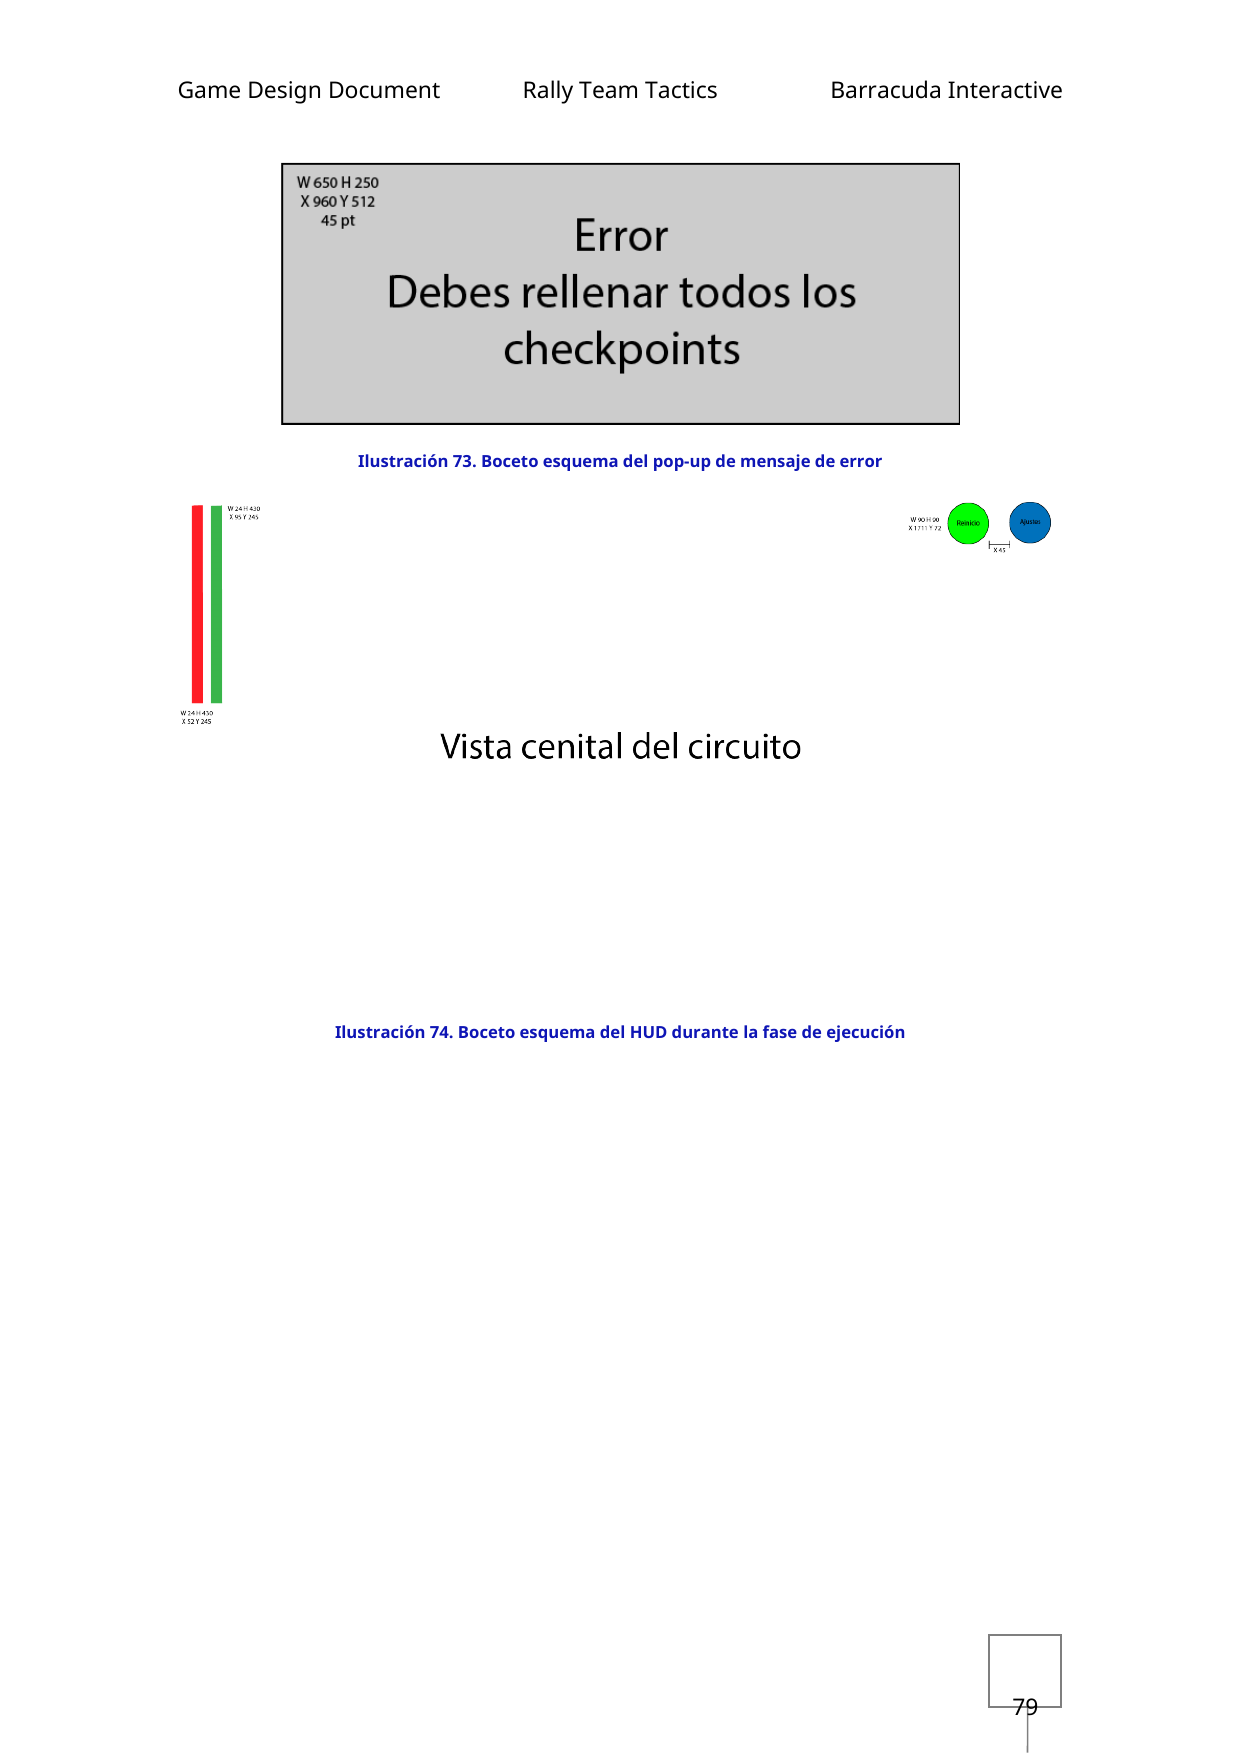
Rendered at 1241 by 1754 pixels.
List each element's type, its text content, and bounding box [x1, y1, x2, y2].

picture [280, 147, 960, 425]
picture [177, 496, 1063, 995]
